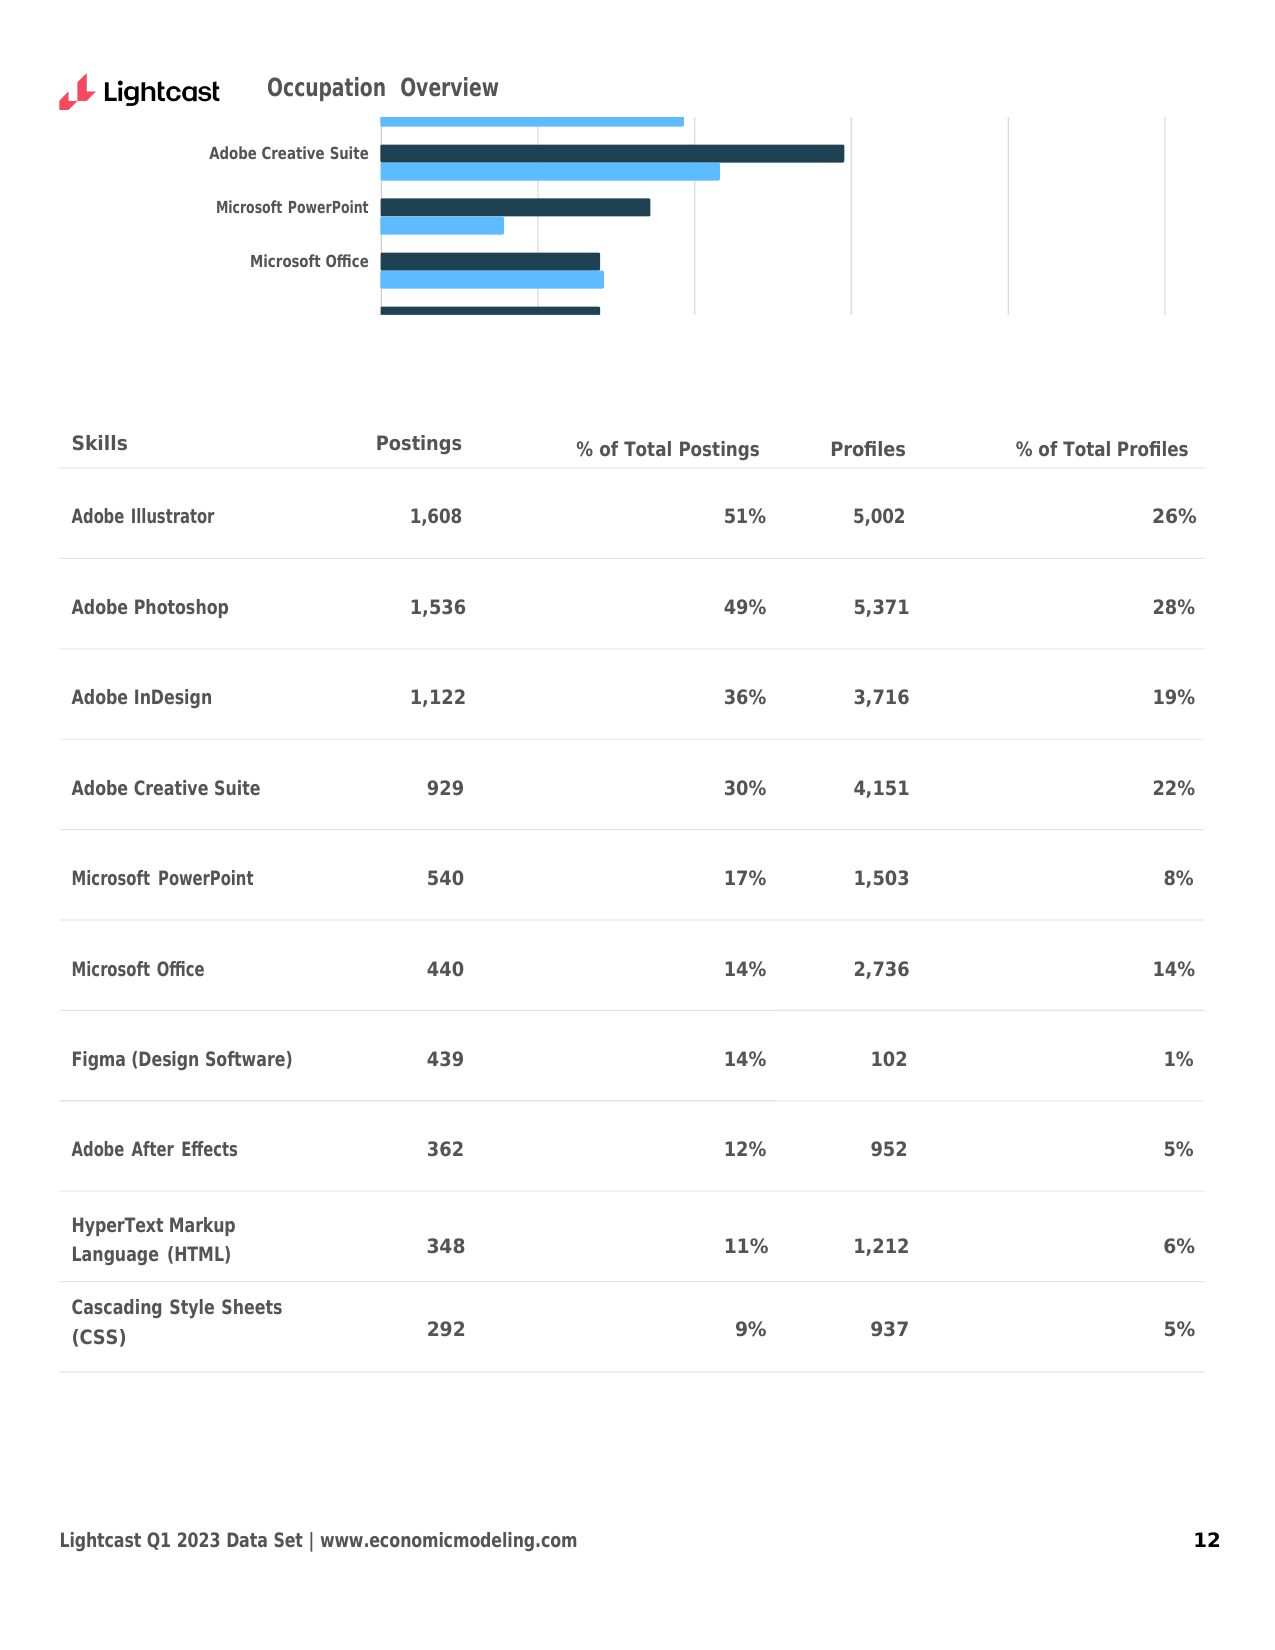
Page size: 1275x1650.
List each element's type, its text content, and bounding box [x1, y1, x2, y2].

text % of Total Postings Profiles [576, 438, 908, 461]
text Adobe Photoshop 1,536 49% 5,371 28% [71, 596, 1227, 619]
text Microsoft Office 440 14% 2,736 14% [71, 958, 1227, 981]
text HyperText Markup Language (HTML) [71, 1214, 237, 1267]
text 26% [1152, 506, 1227, 529]
text Adobe Creative Suite Microsoft PowerPoint Microsoft Office [147, 144, 368, 271]
text 5,002 [853, 506, 907, 529]
text Cascading Style Sheets (CSS) [71, 1296, 288, 1349]
text Adobe Illustrator [71, 505, 222, 528]
text Figma (Design Software) 439 14% 102 1% [71, 1048, 1227, 1071]
text Adobe InDesign 1,122 36% 3,716 19% [71, 686, 1227, 709]
text Skills Postings [71, 432, 464, 455]
text % of Total Profiles [1016, 438, 1227, 461]
picture [59, 73, 220, 110]
text Adobe After Effects 362 12% 952 5% [71, 1138, 1227, 1161]
text Adobe Creative Suite 929 30% 4,151 22% [71, 777, 1227, 800]
text 51% [723, 506, 768, 529]
text 1,608 [409, 506, 464, 529]
text 292 9% 937 5% [427, 1318, 1227, 1341]
text Microsoft PowerPoint 540 17% 1,503 8% [71, 867, 1227, 890]
text 348 11% 1,212 6% [426, 1235, 1227, 1258]
